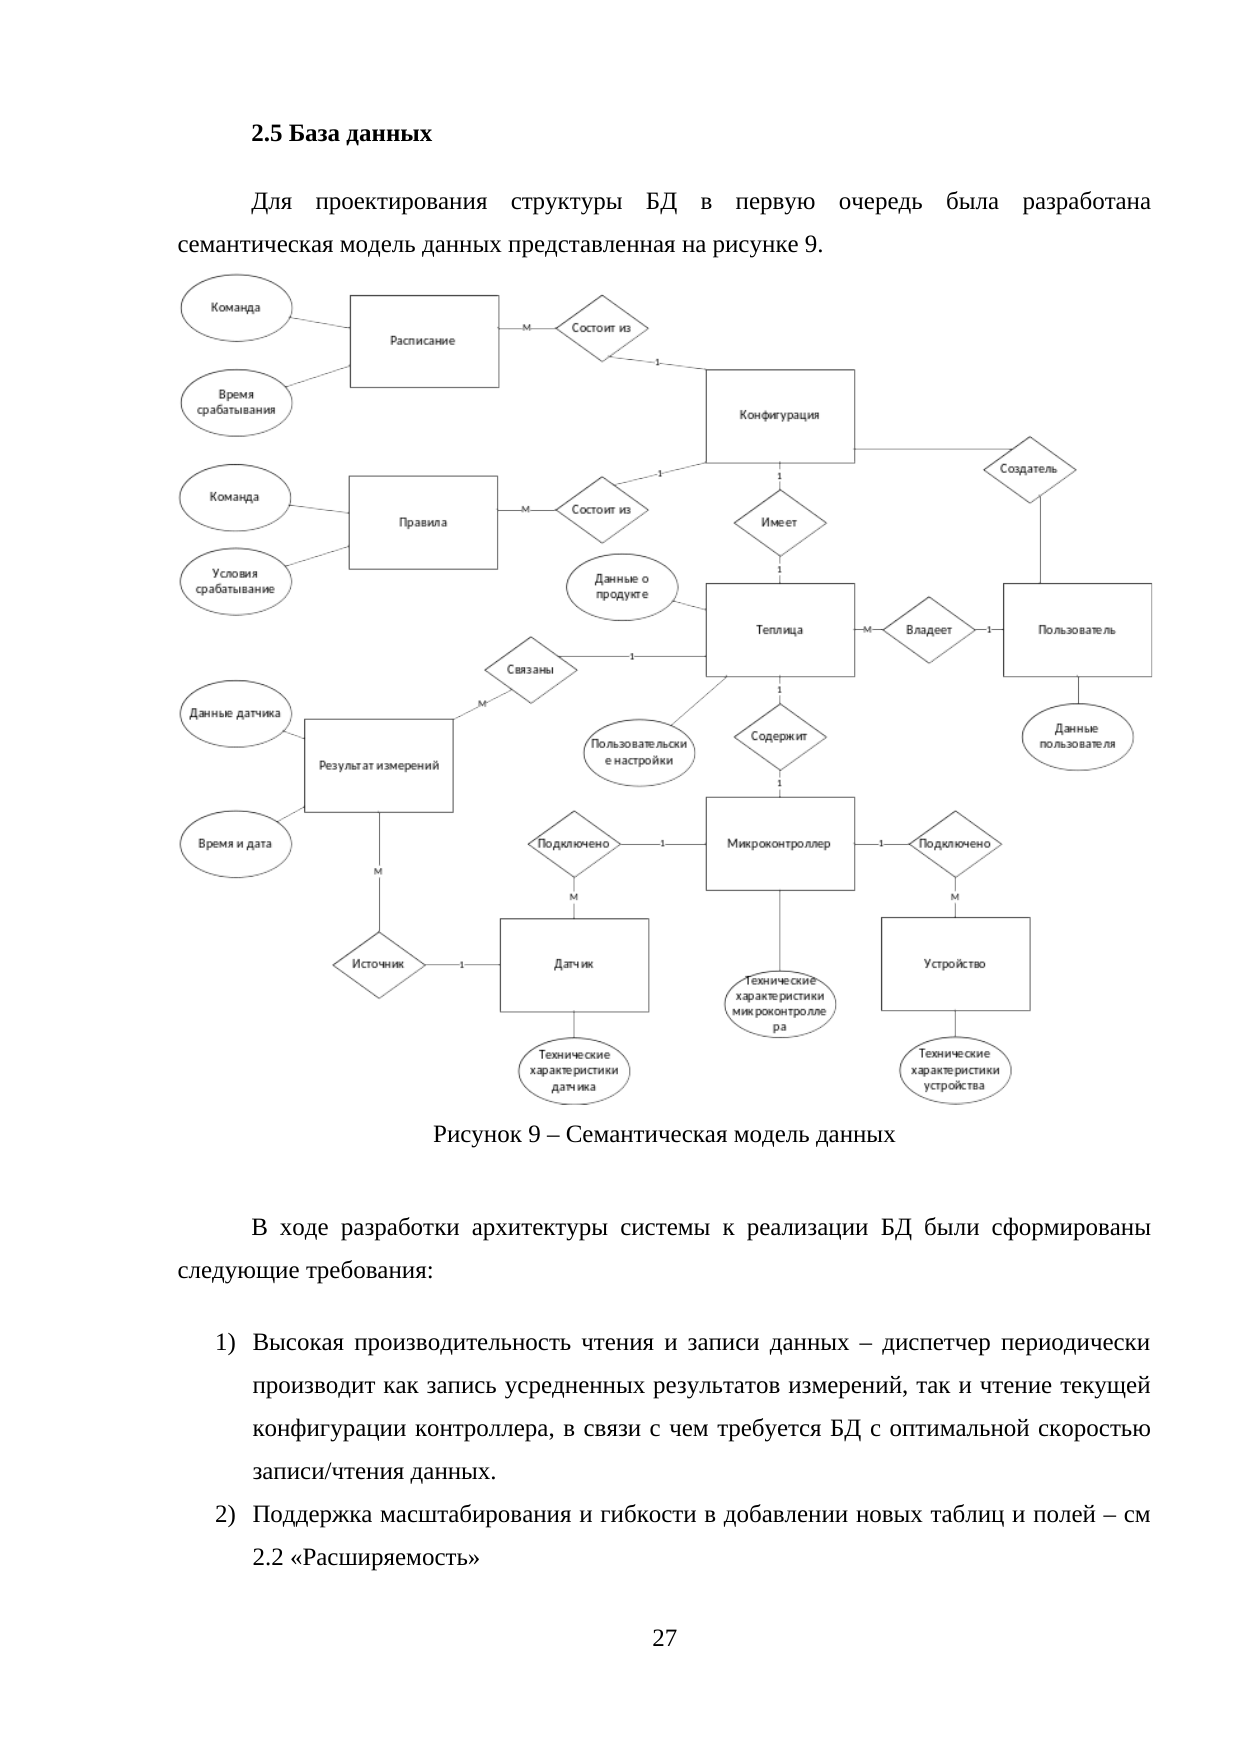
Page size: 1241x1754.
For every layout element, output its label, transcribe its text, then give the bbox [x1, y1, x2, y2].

text Рисунок 9 – Семантическая модель данных [177, 1119, 1152, 1148]
text Для проектирования структуры БД в первую очередь была разработана семантическая модель данных представленная на рисунке 9. [177, 186, 1152, 258]
text 2.5 База данных [177, 118, 1152, 147]
list Высокая производительность чтения и записи данных – диспетчер периодически производит как запись усредненных результатов измерений, так и чтение текущей конфигурации контроллера, в связи с чем требуется БД с оптимальной скоростью записи/чтения данных. [215, 1327, 1152, 1485]
text В ходе разработки архитектуры системы к реализации БД были сформированы следующие требования: [177, 1212, 1152, 1283]
list Поддержка масштабирования и гибкости в добавлении новых таблиц и полей – см 2.2 «Расширяемость» [215, 1499, 1152, 1571]
